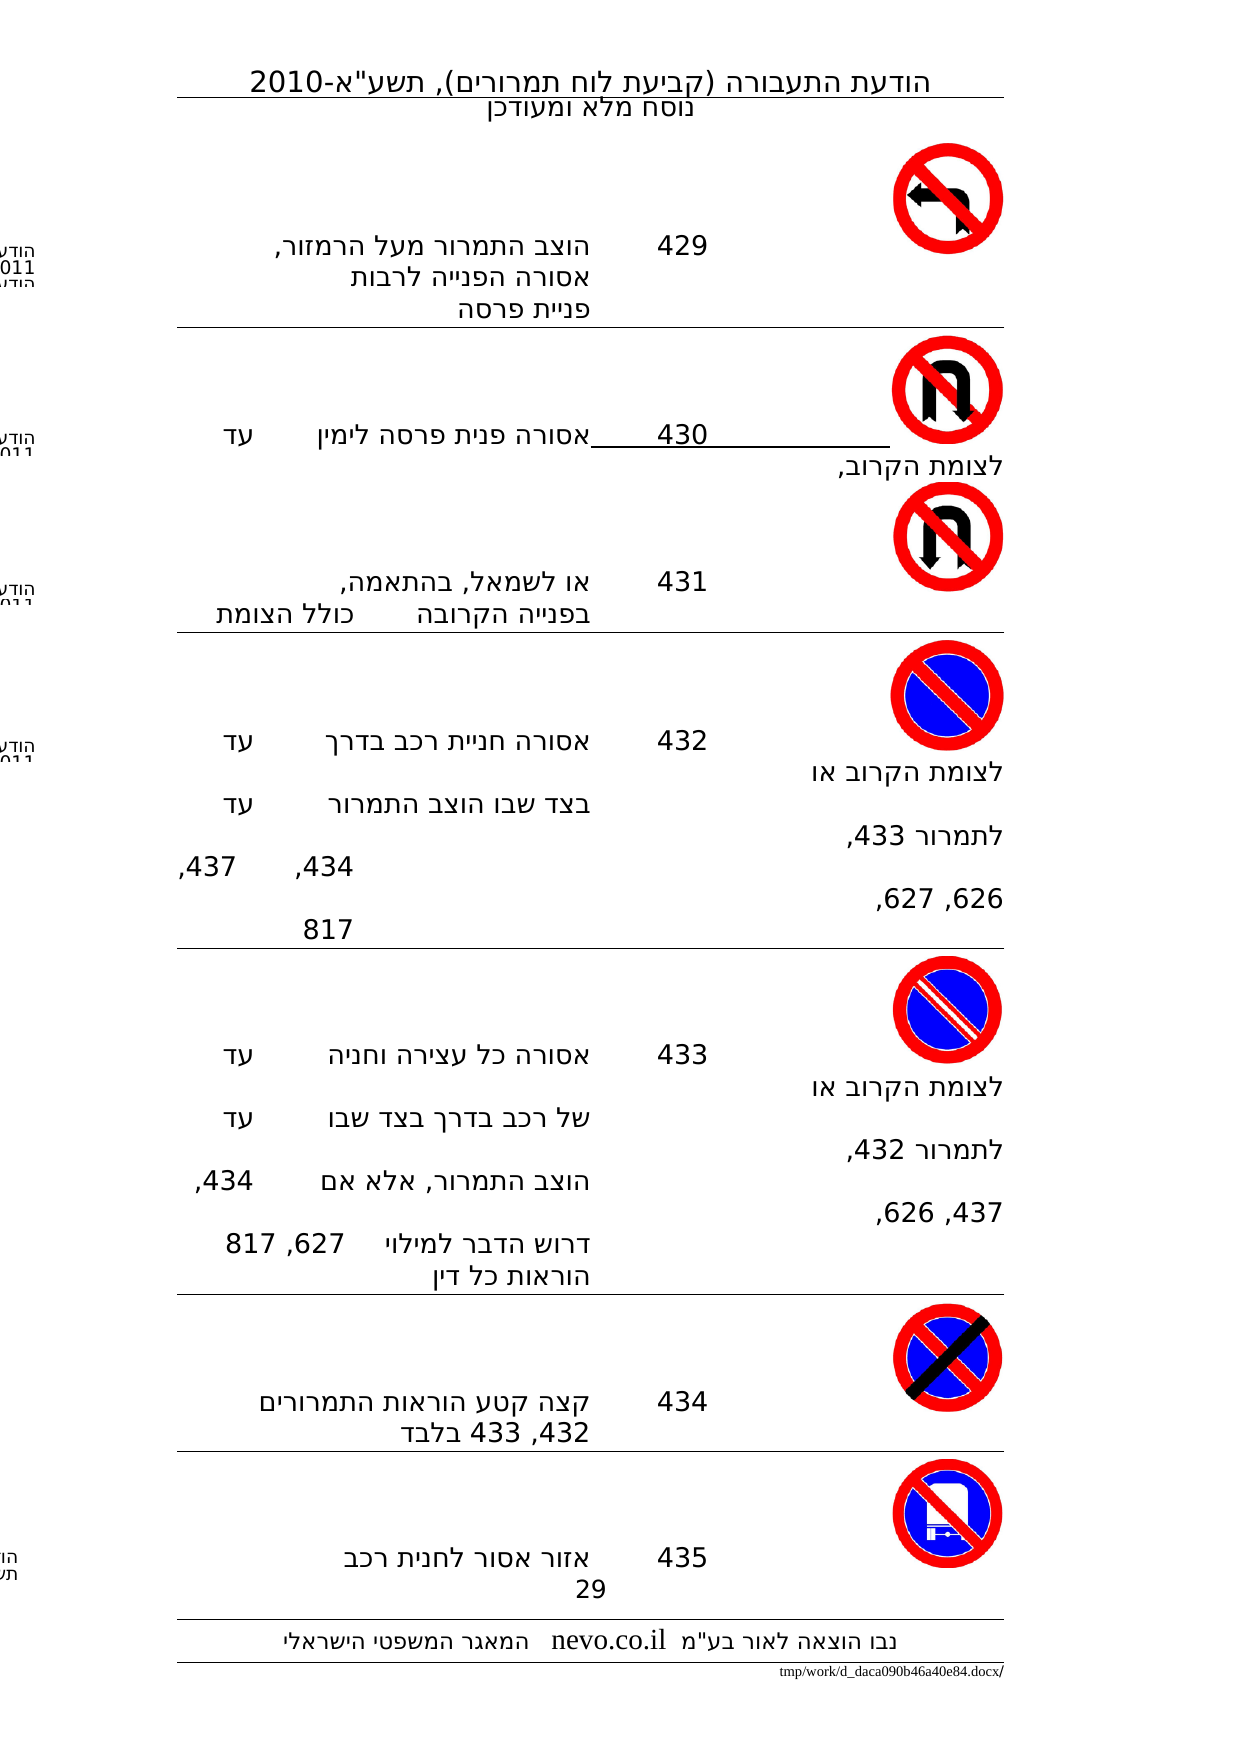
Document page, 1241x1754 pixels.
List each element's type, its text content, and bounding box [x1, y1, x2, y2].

text 434, 437, 626, 627, [177, 851, 1004, 914]
text 433 אסורה כל עצירה וחניה עד לצומת הקרוב או [177, 957, 1004, 1102]
text 432 אסורה חניית רכב בדרך עד לצומת הקרוב או [177, 640, 1004, 788]
text הוראות כל דין [177, 1260, 1004, 1294]
text פניית פרסה [177, 293, 1004, 327]
text 435 אזור אסור לחנית רכב [177, 1460, 1004, 1574]
text בפנייה הקרובה כולל הצומת [177, 598, 1004, 632]
text הוצב התמרור, אלא אם 434, 437, 626, [177, 1166, 1004, 1229]
text 429 הוצב התמרור מעל הרמזור, [177, 144, 1004, 261]
text אסורה הפנייה לרבות [177, 261, 1004, 293]
text 431 או לשמאל, בהתאמה, [177, 482, 1004, 598]
text דרוש הדבר למילוי 627, 817 [177, 1229, 1004, 1260]
text 817 [177, 914, 1004, 948]
text בצד שבו הוצב התמרור עד לתמרור 433, [177, 788, 1004, 851]
text 434 קצה קטע הוראות התמרורים [177, 1302, 1004, 1418]
text 432, 433 בלבד [177, 1418, 1004, 1451]
text של רכב בדרך בצד שבו עד לתמרור 432, [177, 1102, 1004, 1166]
text 430 אסורה פנית פרסה לימין עד לצומת הקרוב, [177, 335, 1004, 482]
